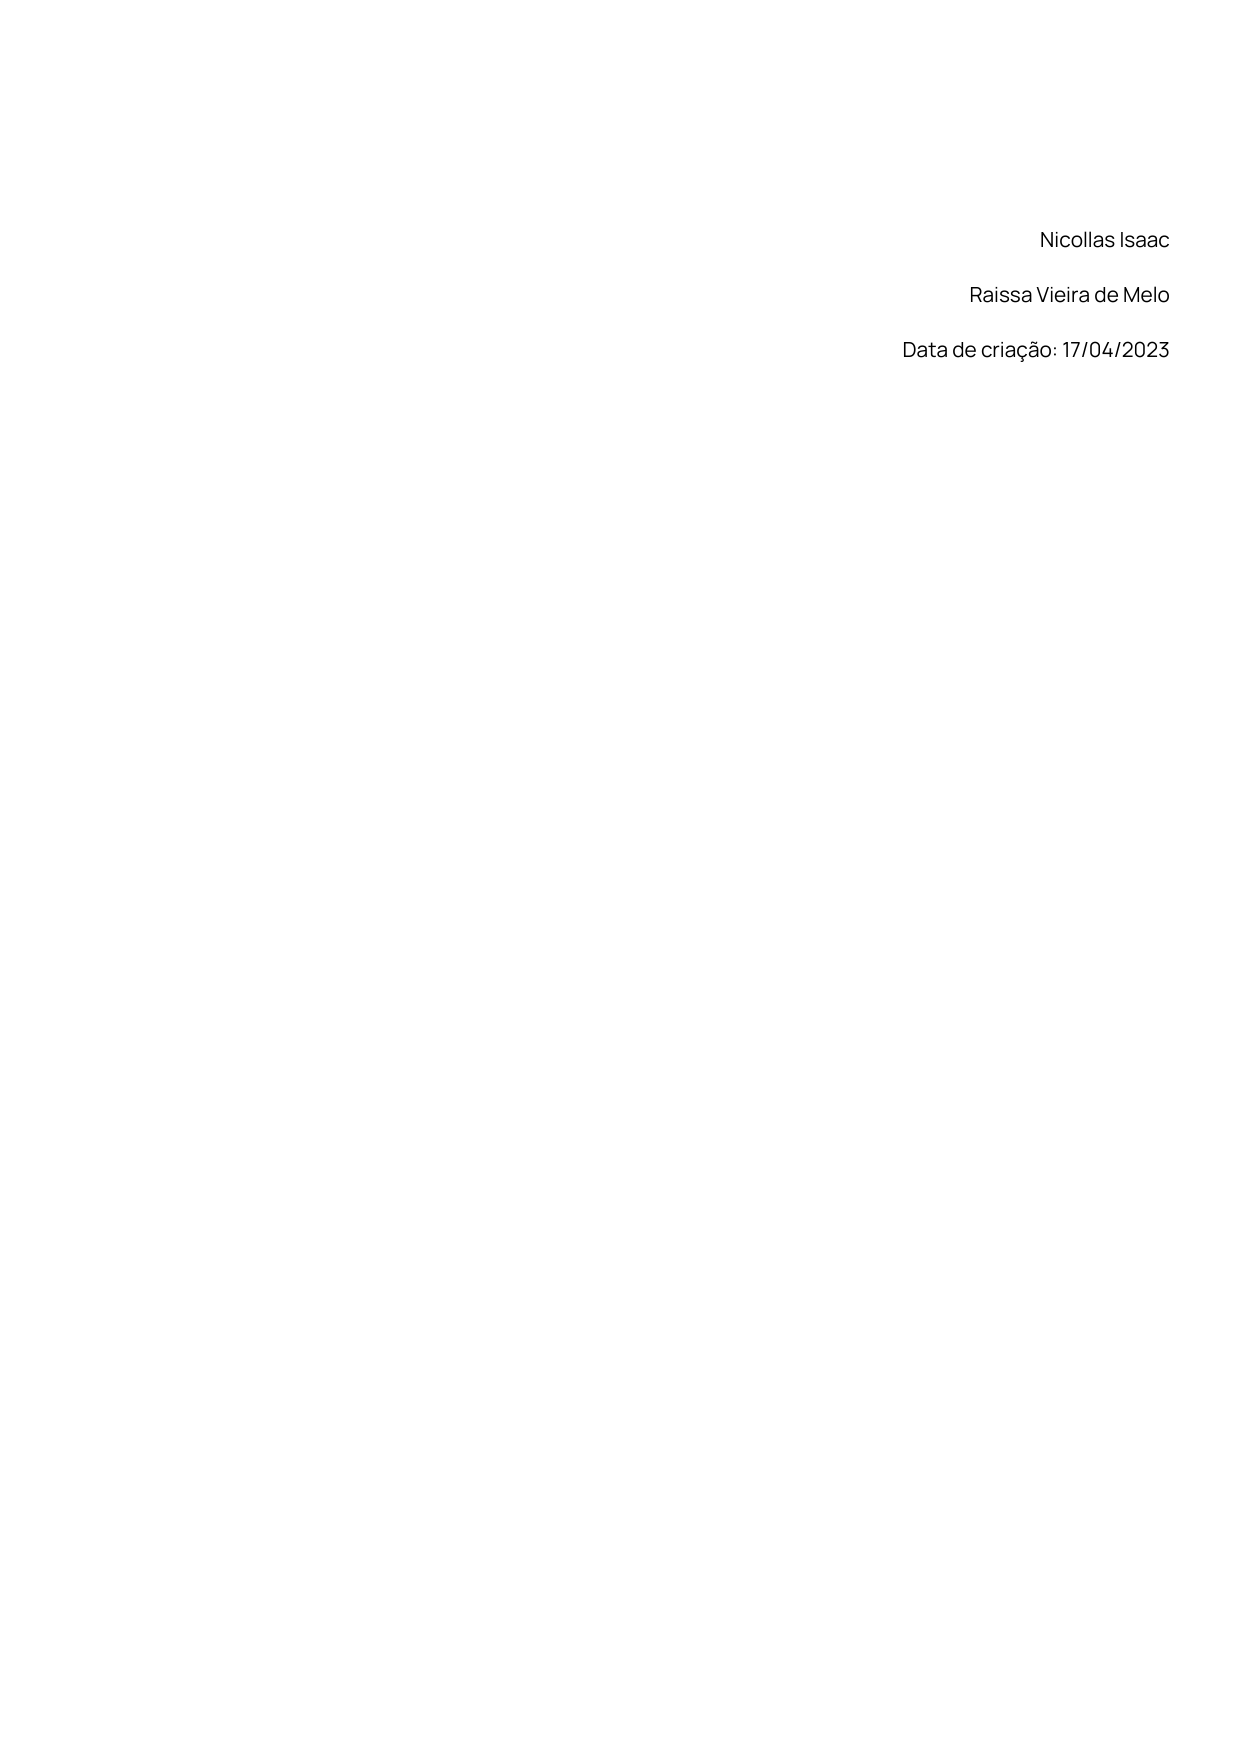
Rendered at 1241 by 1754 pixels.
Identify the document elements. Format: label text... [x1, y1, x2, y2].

text Raissa Vieira de Melo [312, 280, 1170, 308]
text Data de criação: 17/04/2023 [312, 335, 1170, 364]
text Nicollas Isaac [312, 225, 1170, 253]
